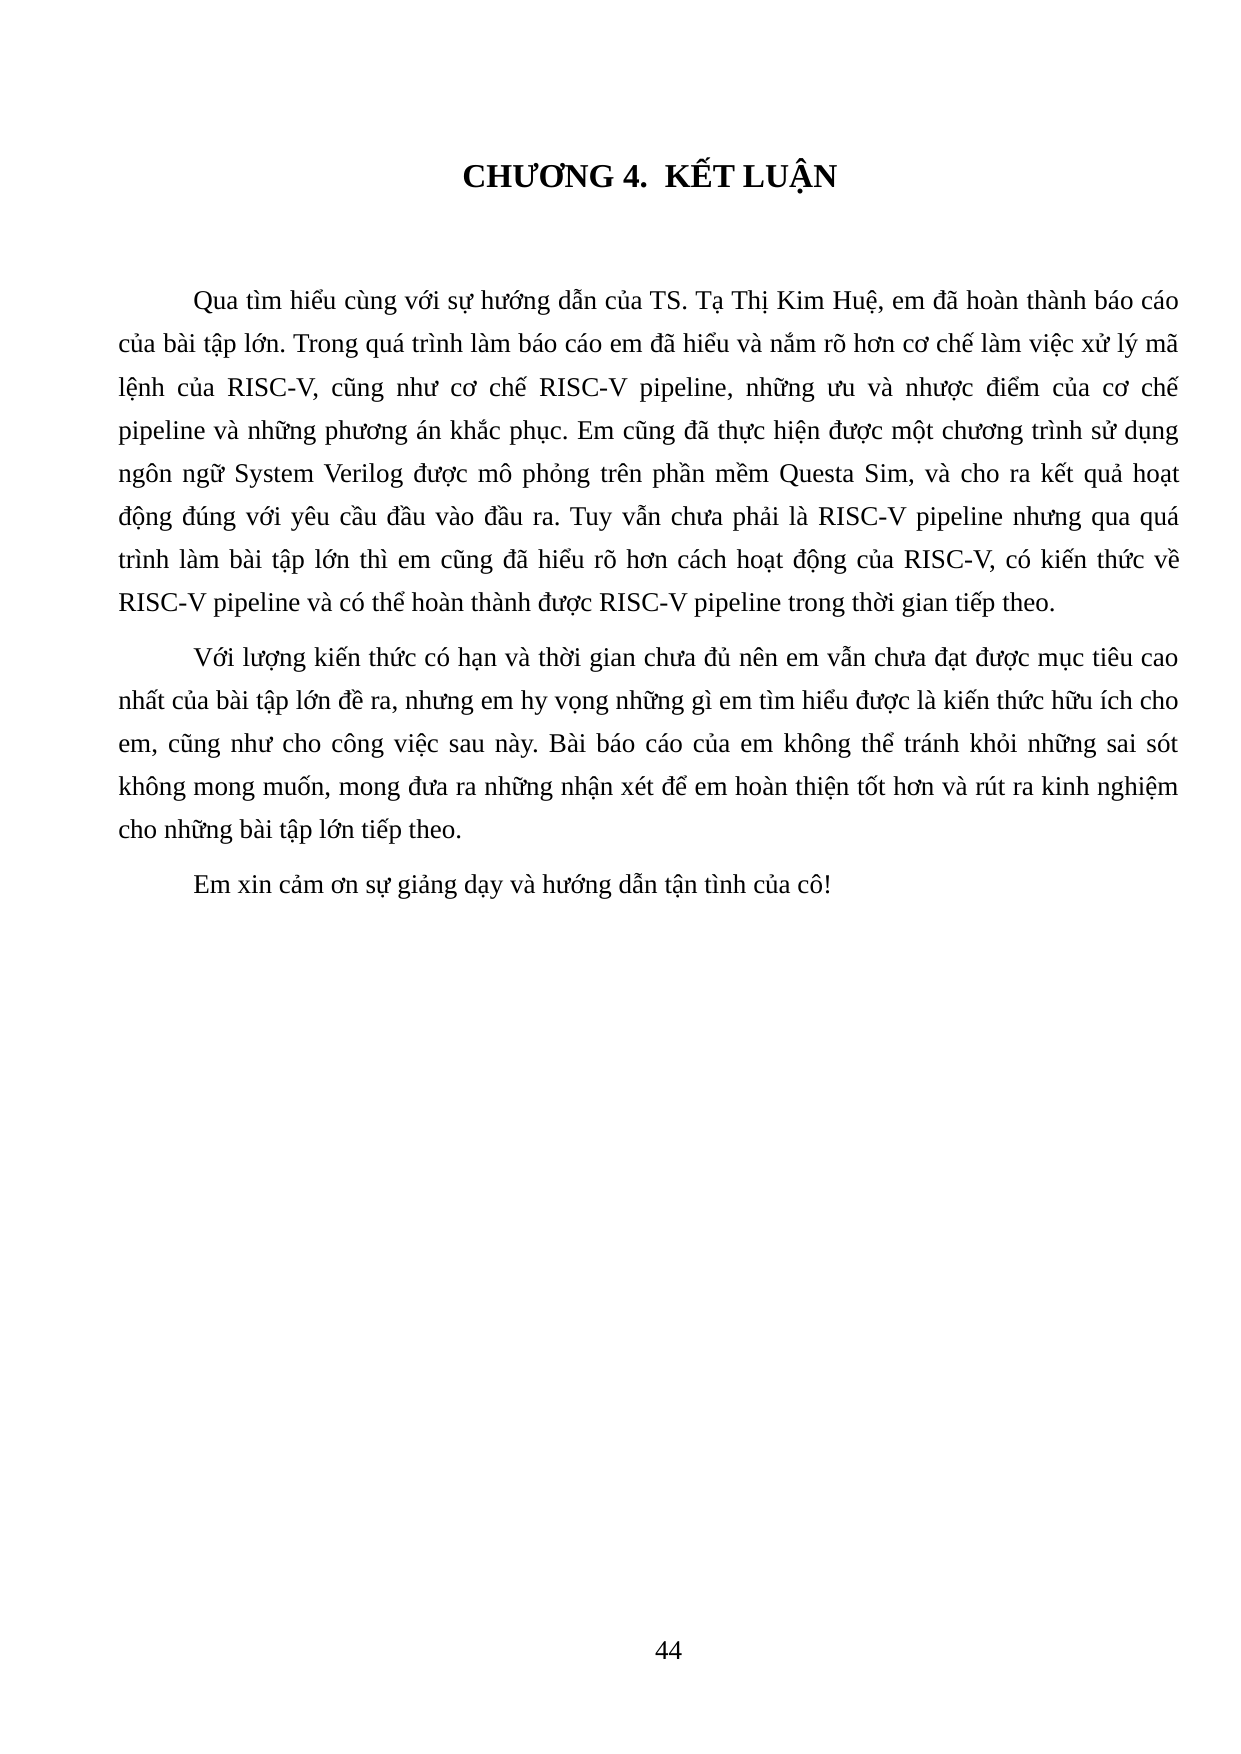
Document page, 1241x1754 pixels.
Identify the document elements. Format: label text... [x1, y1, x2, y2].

text Em xin cảm ơn sự giảng dạy và hướng dẫn tận tình của cô! [118, 865, 1181, 902]
subtitle KẾT LUẬN [118, 138, 1181, 213]
text Qua tìm hiểu cùng với sự hướng dẫn của TS. Tạ Thị Kim Huệ, em đã hoàn thành báo cáo của bài tập lớn. Trong quá trình làm báo cáo em đã hiểu và nắm rõ hơn cơ chế làm việc xử lý mã lệnh của RISC-V, cũng như cơ chế RISC-V pipeline, những ưu và nhược điểm của cơ chế pipeline và những phương án khắc phục. Em cũng đã thực hiện được một chương trình sử dụng ngôn ngữ System Verilog được mô phỏng trên phần mềm Questa Sim, và cho ra kết quả hoạt động đúng với yêu cầu đầu vào đầu ra. Tuy vẫn chưa phải là RISC-V pipeline nhưng qua quá trình làm bài tập lớn thì em cũng đã hiểu rõ hơn cách hoạt động của RISC-V, có kiến thức về RISC-V pipeline và có thể hoàn thành được RISC-V pipeline trong thời gian tiếp theo. [118, 281, 1181, 621]
text Với lượng kiến thức có hạn và thời gian chưa đủ nên em vẫn chưa đạt được mục tiêu cao nhất của bài tập lớn đề ra, nhưng em hy vọng những gì em tìm hiểu được là kiến thức hữu ích cho em, cũng như cho công việc sau này. Bài báo cáo của em không thể tránh khỏi những sai sót không mong muốn, mong đưa ra những nhận xét để em hoàn thiện tốt hơn và rút ra kinh nghiệm cho những bài tập lớn tiếp theo. [118, 638, 1181, 848]
